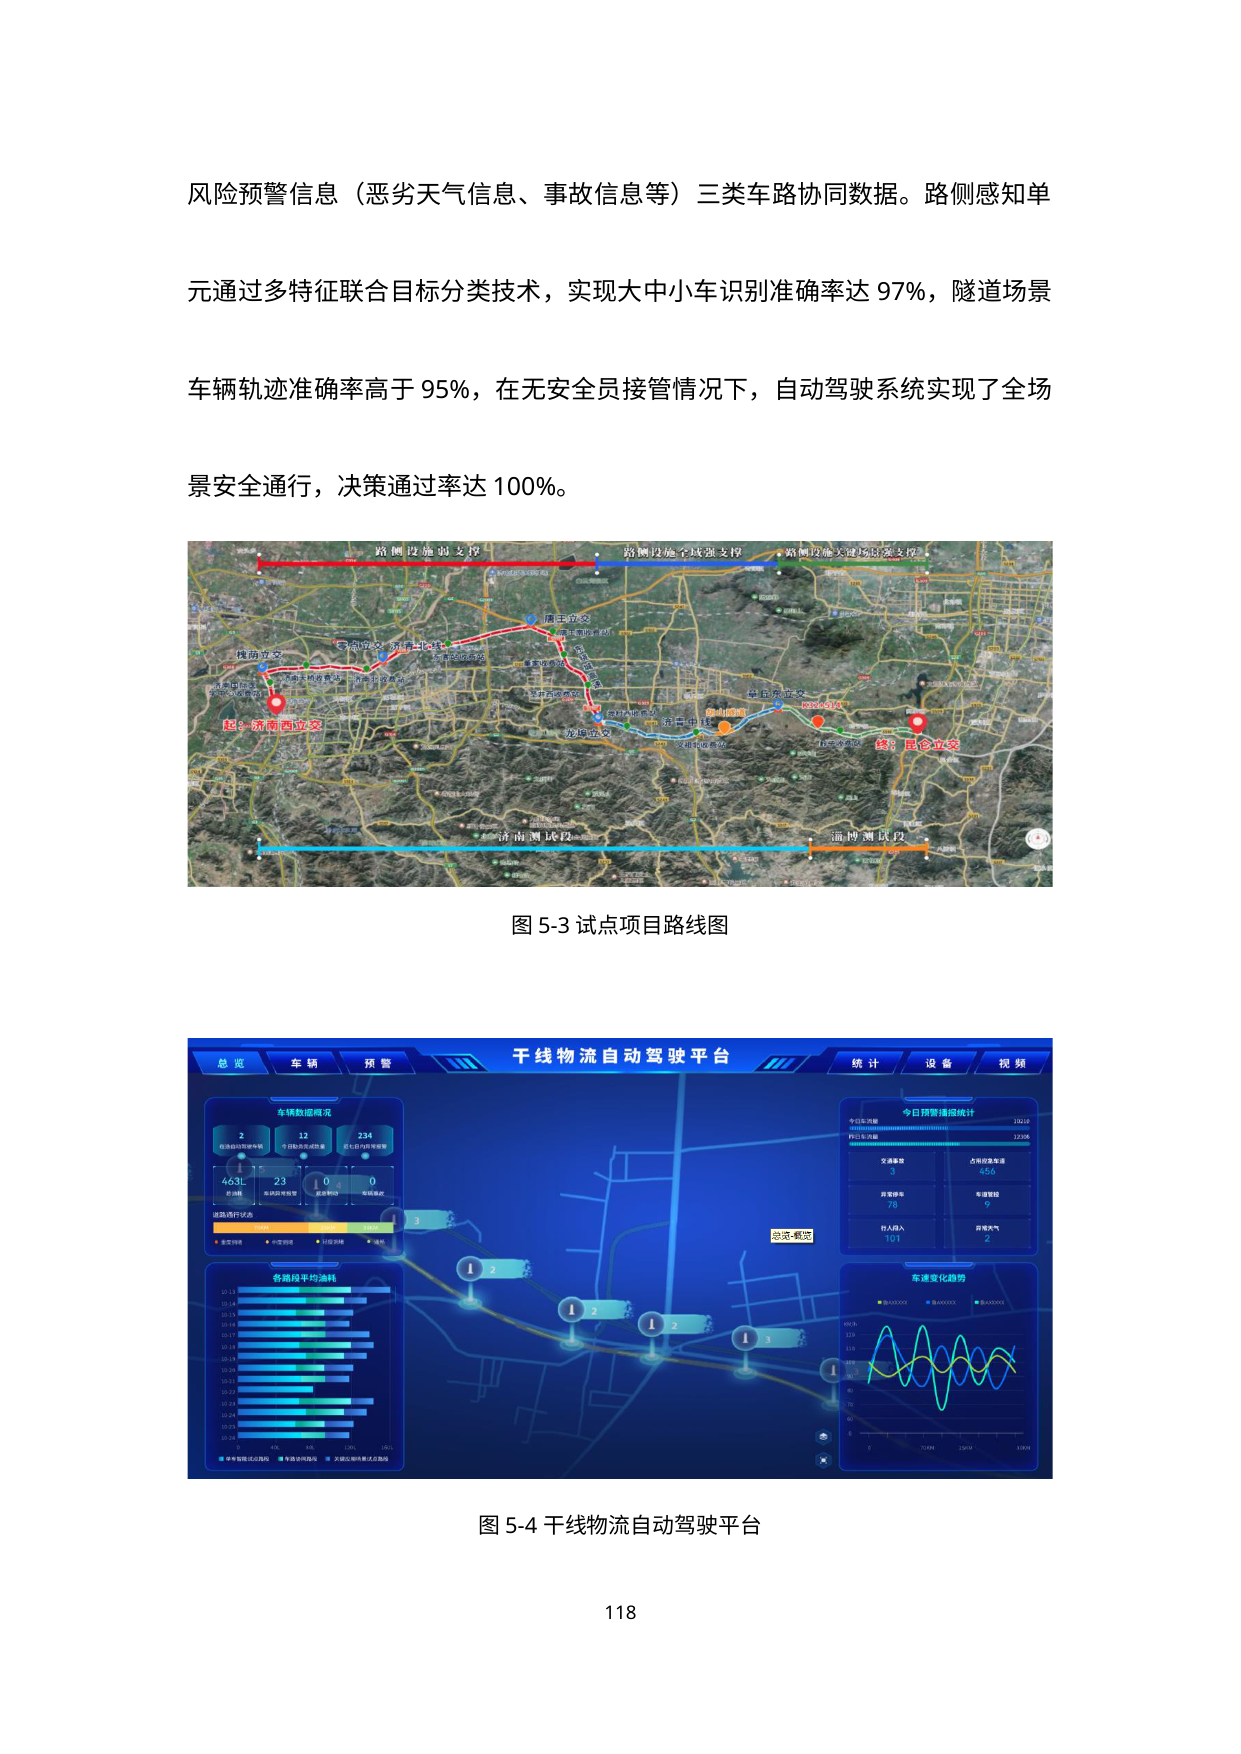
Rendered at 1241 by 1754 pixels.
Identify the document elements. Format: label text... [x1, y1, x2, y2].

list 图5-4 干线物流自动驾驶平台 [187, 1508, 1053, 1541]
list 图5-3 试点项目路线图 [187, 908, 1053, 940]
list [187, 160, 1053, 517]
picture [187, 1038, 1053, 1479]
picture [187, 541, 1053, 887]
